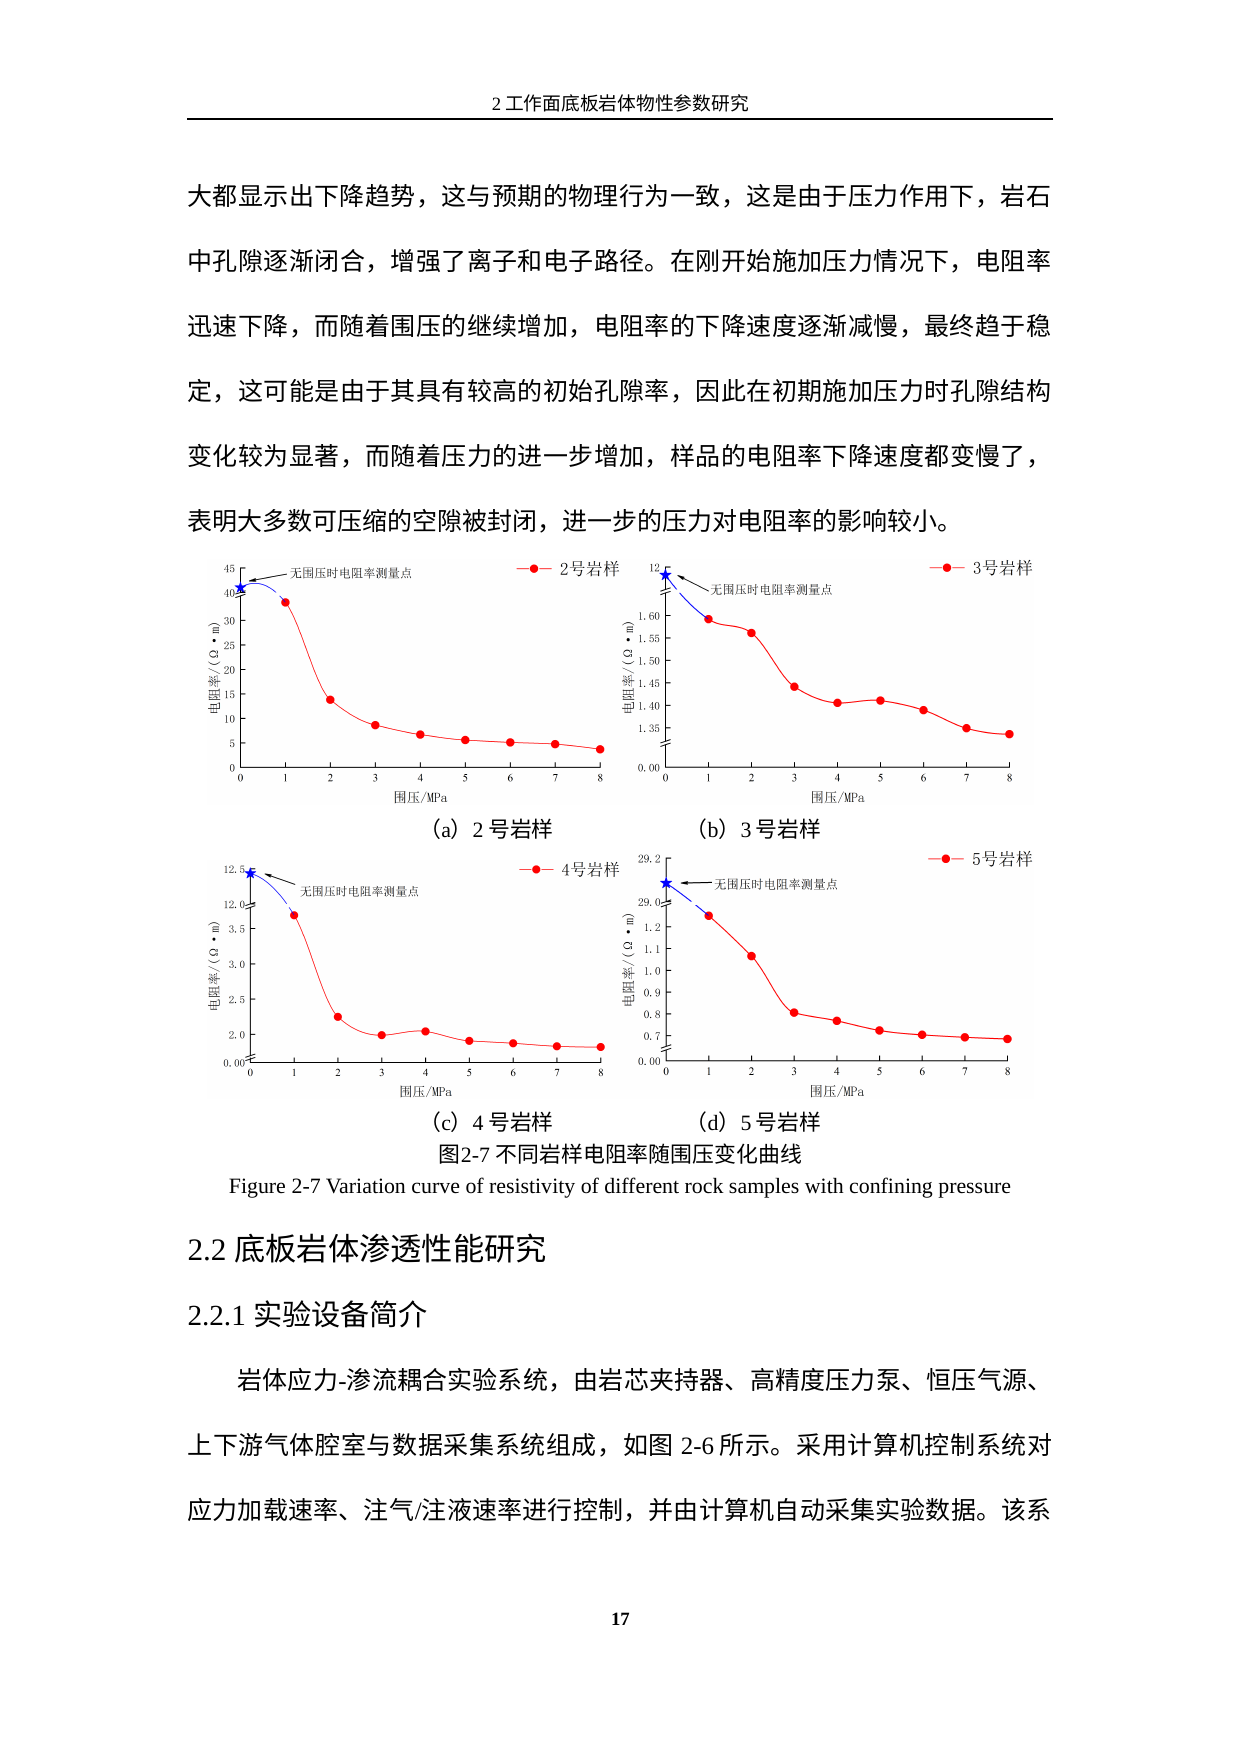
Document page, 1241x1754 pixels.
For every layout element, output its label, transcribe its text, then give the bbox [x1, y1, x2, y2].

list 底板岩体渗透性能研究（Study on Permeability of Floor Rock Mass） [187, 1214, 1053, 1279]
text （c）4号岩样 （d）5号岩样 [187, 1104, 1053, 1137]
picture [206, 559, 1034, 805]
list 实验设备简介 [187, 1292, 1053, 1334]
picture [206, 850, 1034, 1099]
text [187, 1346, 1053, 1541]
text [187, 162, 1053, 552]
text Figure - Variation curve of resistivity of different rock samples with confining pressure [187, 1169, 1053, 1202]
text （a）2号岩样 （b）3号岩样 [187, 812, 1053, 844]
